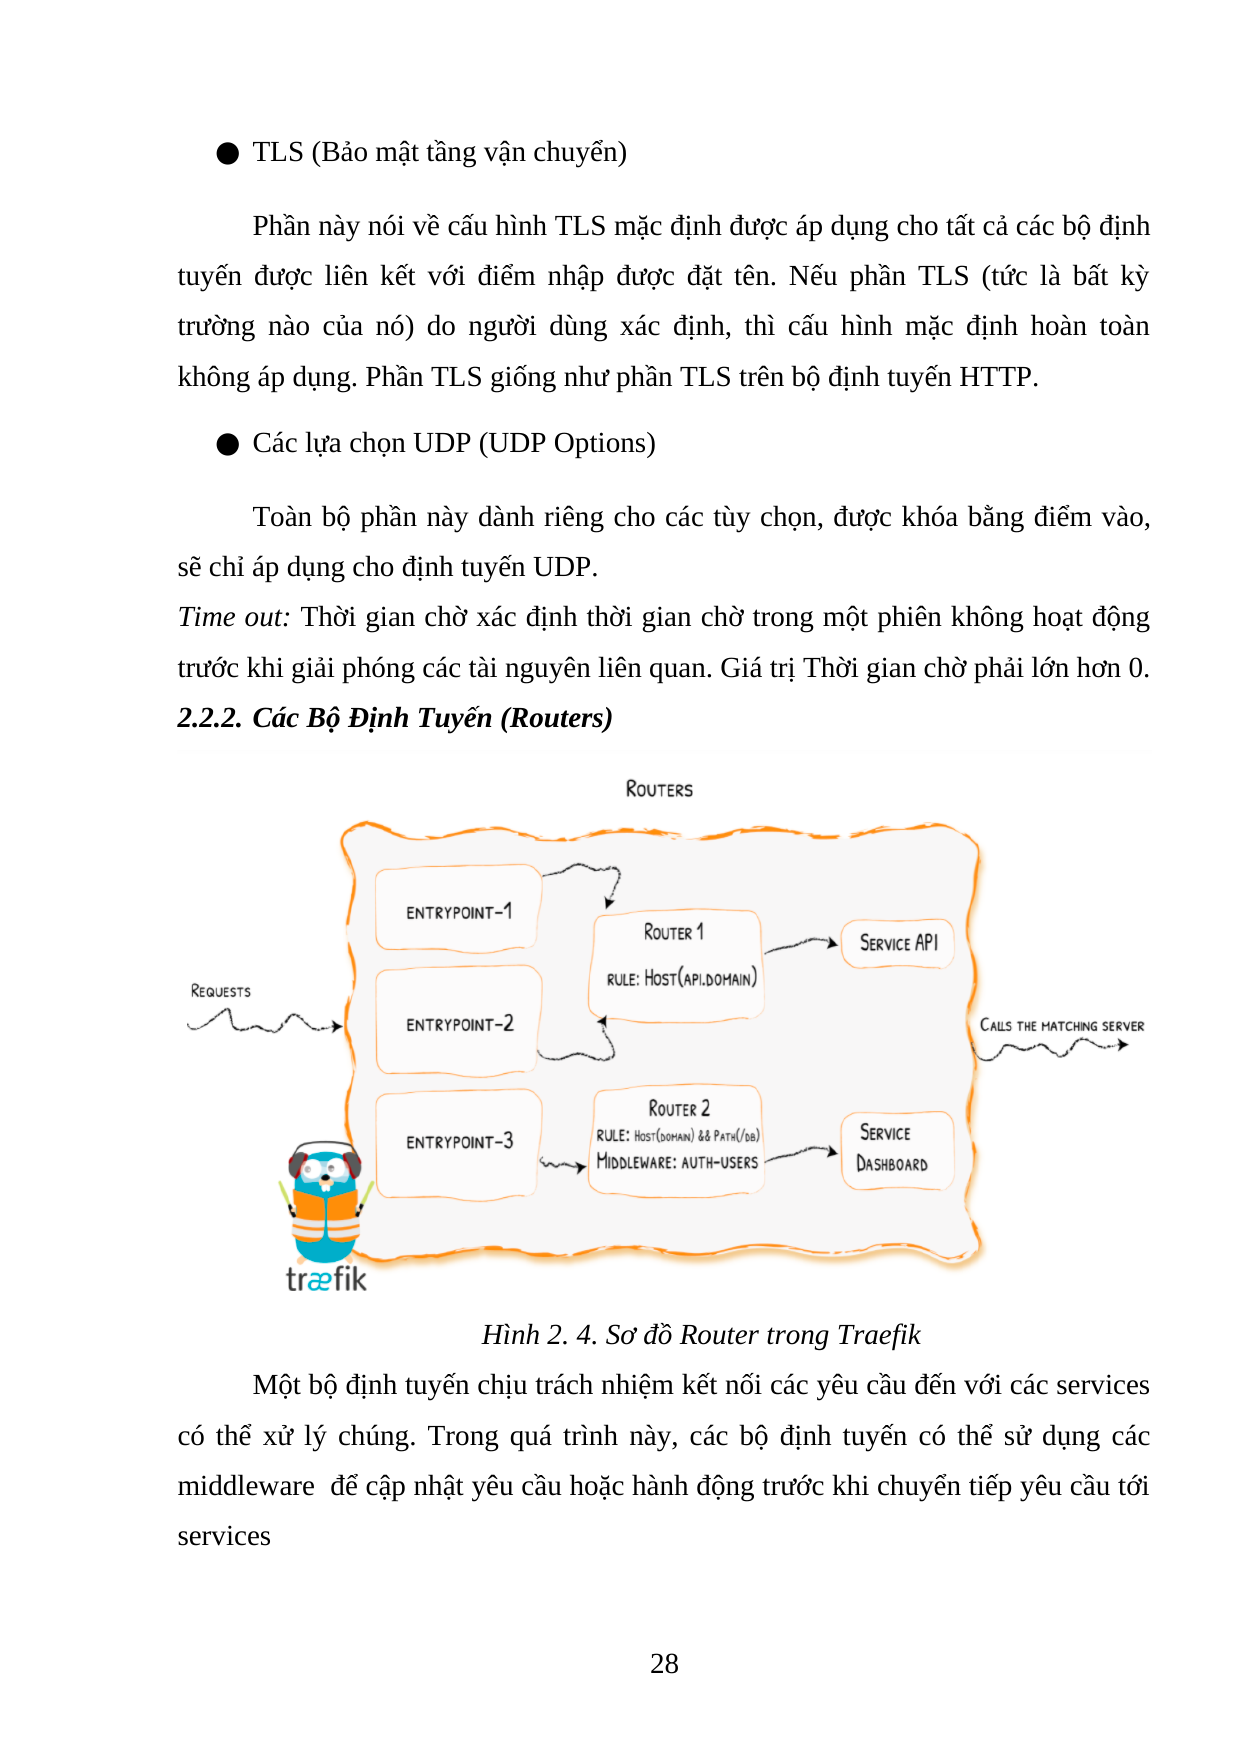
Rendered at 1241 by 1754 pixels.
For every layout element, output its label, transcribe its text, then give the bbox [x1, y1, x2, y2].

text Phần này nói về cấu hình TLS mặc định được áp dụng cho tất cả các bộ định tuyến được liên kết với điểm nhập được đặt tên. Nếu phần TLS (tức là bất kỳ trường nào của nó) do người dùng xác định, thì cấu hình mặc định hoàn toàn không áp dụng. Phần TLS giống như phần TLS trên bộ định tuyến HTTP. [177, 208, 1152, 392]
list Các lựa chọn UDP (UDP Options) [215, 409, 1152, 469]
subtitle Các Bộ Định Tuyến (Routers) [177, 700, 1152, 733]
list TLS (Bảo mật tầng vận chuyển) [215, 118, 1152, 178]
text Hình 2. . Sơ đồ Router trong Traefik [177, 1317, 1152, 1351]
text Một bộ định tuyến chịu trách nhiệm kết nối các yêu cầu đến với các services có thể xử lý chúng. Trong quá trình này, các bộ định tuyến có thể sử dụng các middleware để cập nhật yêu cầu hoặc hành động trước khi chuyển tiếp yêu cầu tới services [177, 1367, 1152, 1552]
picture [177, 750, 1153, 1301]
text Time out: Thời gian chờ xác định thời gian chờ trong một phiên không hoạt động trước khi giải phóng các tài nguyên liên quan. Giá trị Thời gian chờ phải lớn hơn 0. [177, 599, 1152, 683]
text Toàn bộ phần này dành riêng cho các tùy chọn, được khóa bằng điểm vào, sẽ chỉ áp dụng cho định tuyến UDP. [177, 499, 1152, 583]
